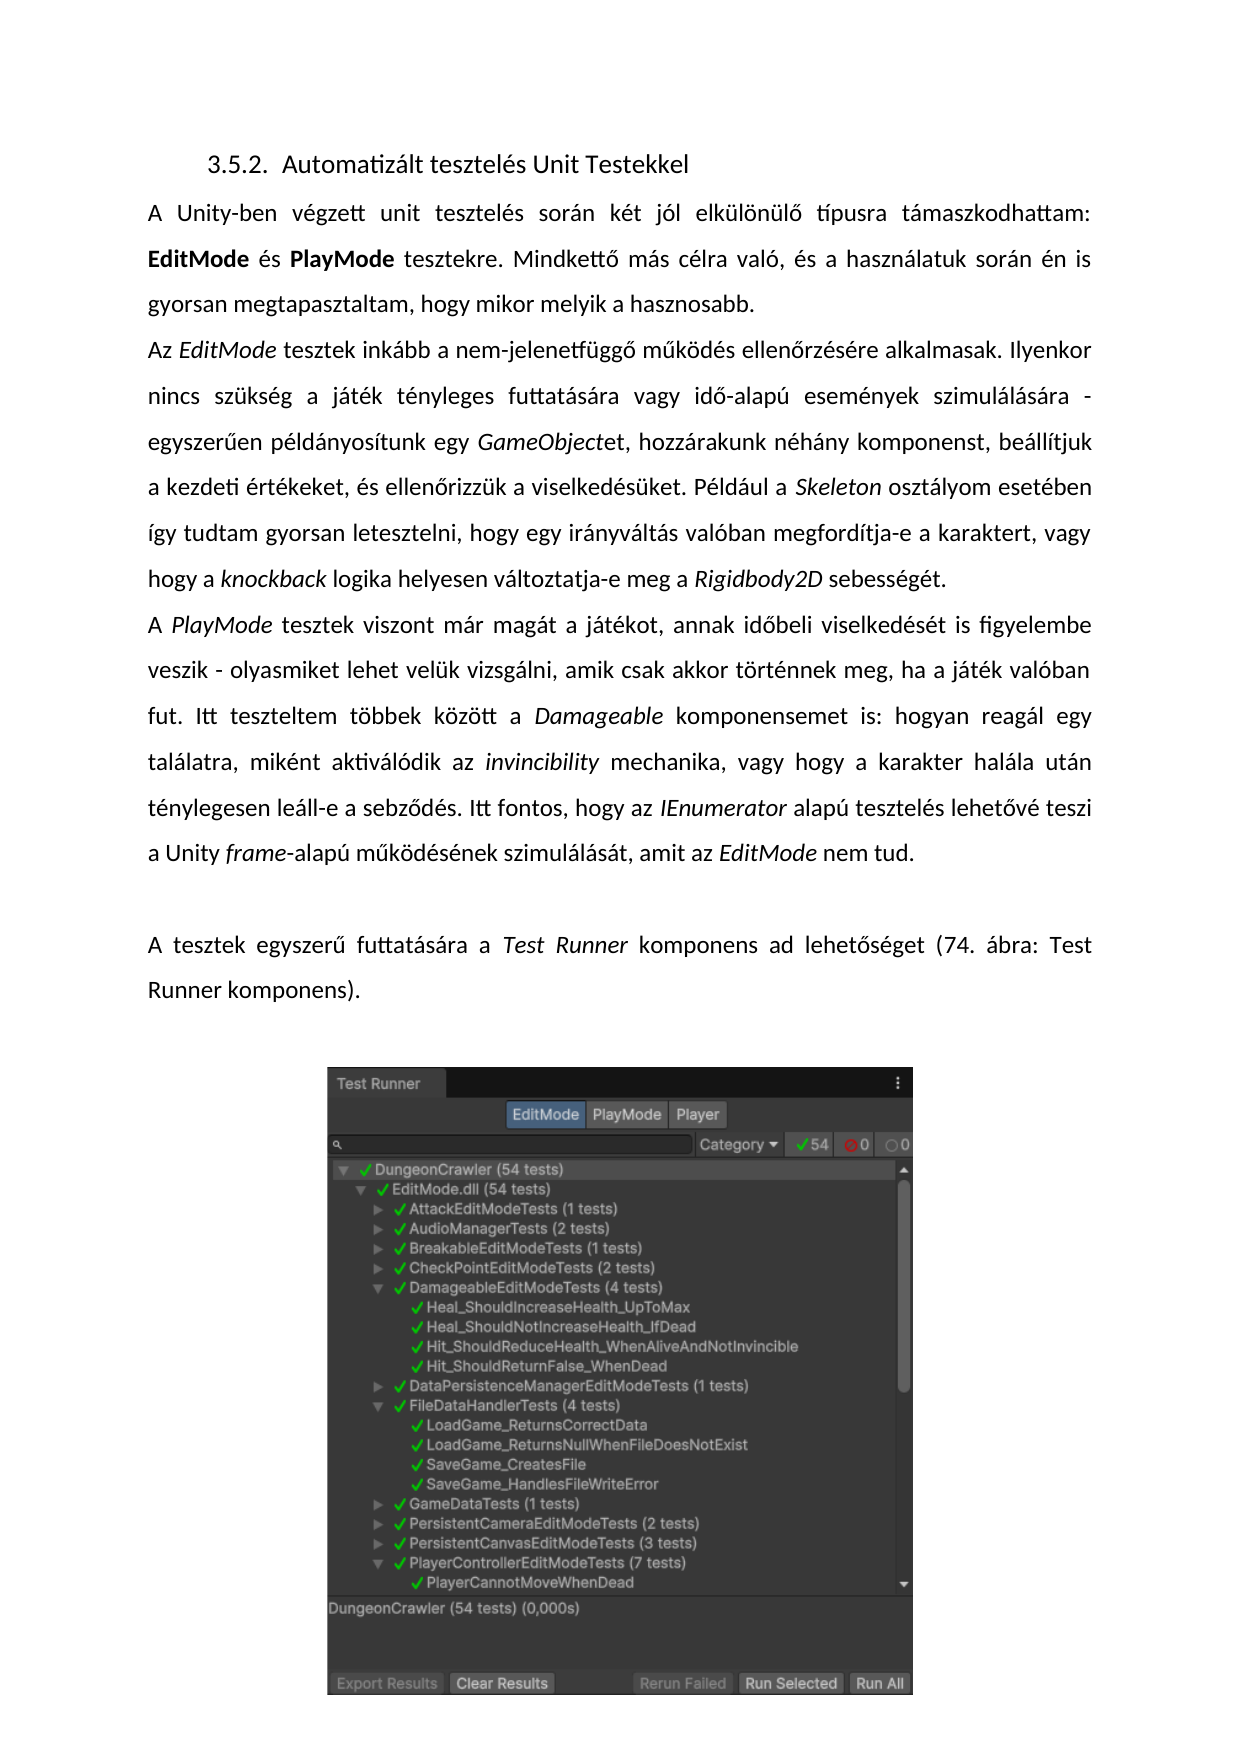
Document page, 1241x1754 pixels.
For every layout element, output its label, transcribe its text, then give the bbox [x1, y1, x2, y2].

text A PlayMode tesztek viszont már magát a játékot, annak időbeli viselkedését is figyelembe veszik - olyasmiket lehet velük vizsgálni, amik csak akkor történnek meg, ha a játék valóban fut. Itt teszteltem többek között a Damageable komponensemet is: hogyan reagál egy találatra, miként aktiválódik az invincibility mechanika, vagy hogy a karakter halála után ténylegesen leáll-e a sebződés. Itt fontos, hogy az IEnumerator alapú tesztelés lehetővé teszi a Unity frame-alapú működésének szimulálását, amit az EditMode nem tud. [148, 609, 1092, 868]
text Az EditMode tesztek inkább a nem-jelenetfüggő működés ellenőrzésére alkalmasak. Ilyenkor nincs szükség a játék tényleges futtatására vagy idő-alapú események szimulálására - egyszerűen példányosítunk egy GameObjectet, hozzárakunk néhány komponenst, beállítjuk a kezdeti értékeket, és ellenőrizzük a viselkedésüket. Például a Skeleton osztályom esetében így tudtam gyorsan letesztelni, hogy egy irányváltás valóban megfordítja-e a karaktert, vagy hogy a knockback logika helyesen változtatja-e meg a Rigidbody2D sebességét. [148, 334, 1092, 593]
subtitle Automatizált tesztelés Unit Testekkel [207, 148, 1092, 181]
text A tesztek egyszerű futtatására a Test Runner komponens ad lehetőséget (74. ábra: Test Runner komponens). [148, 929, 1092, 1005]
text A Unity-ben végzett unit tesztelés során két jól elkülönülő típusra támaszkodhattam: EditMode és PlayMode tesztekre. Mindkettő más célra való, és a használatuk során én is gyorsan megtapasztaltam, hogy mikor melyik a hasznosabb. [148, 197, 1092, 319]
picture [327, 1067, 913, 1695]
